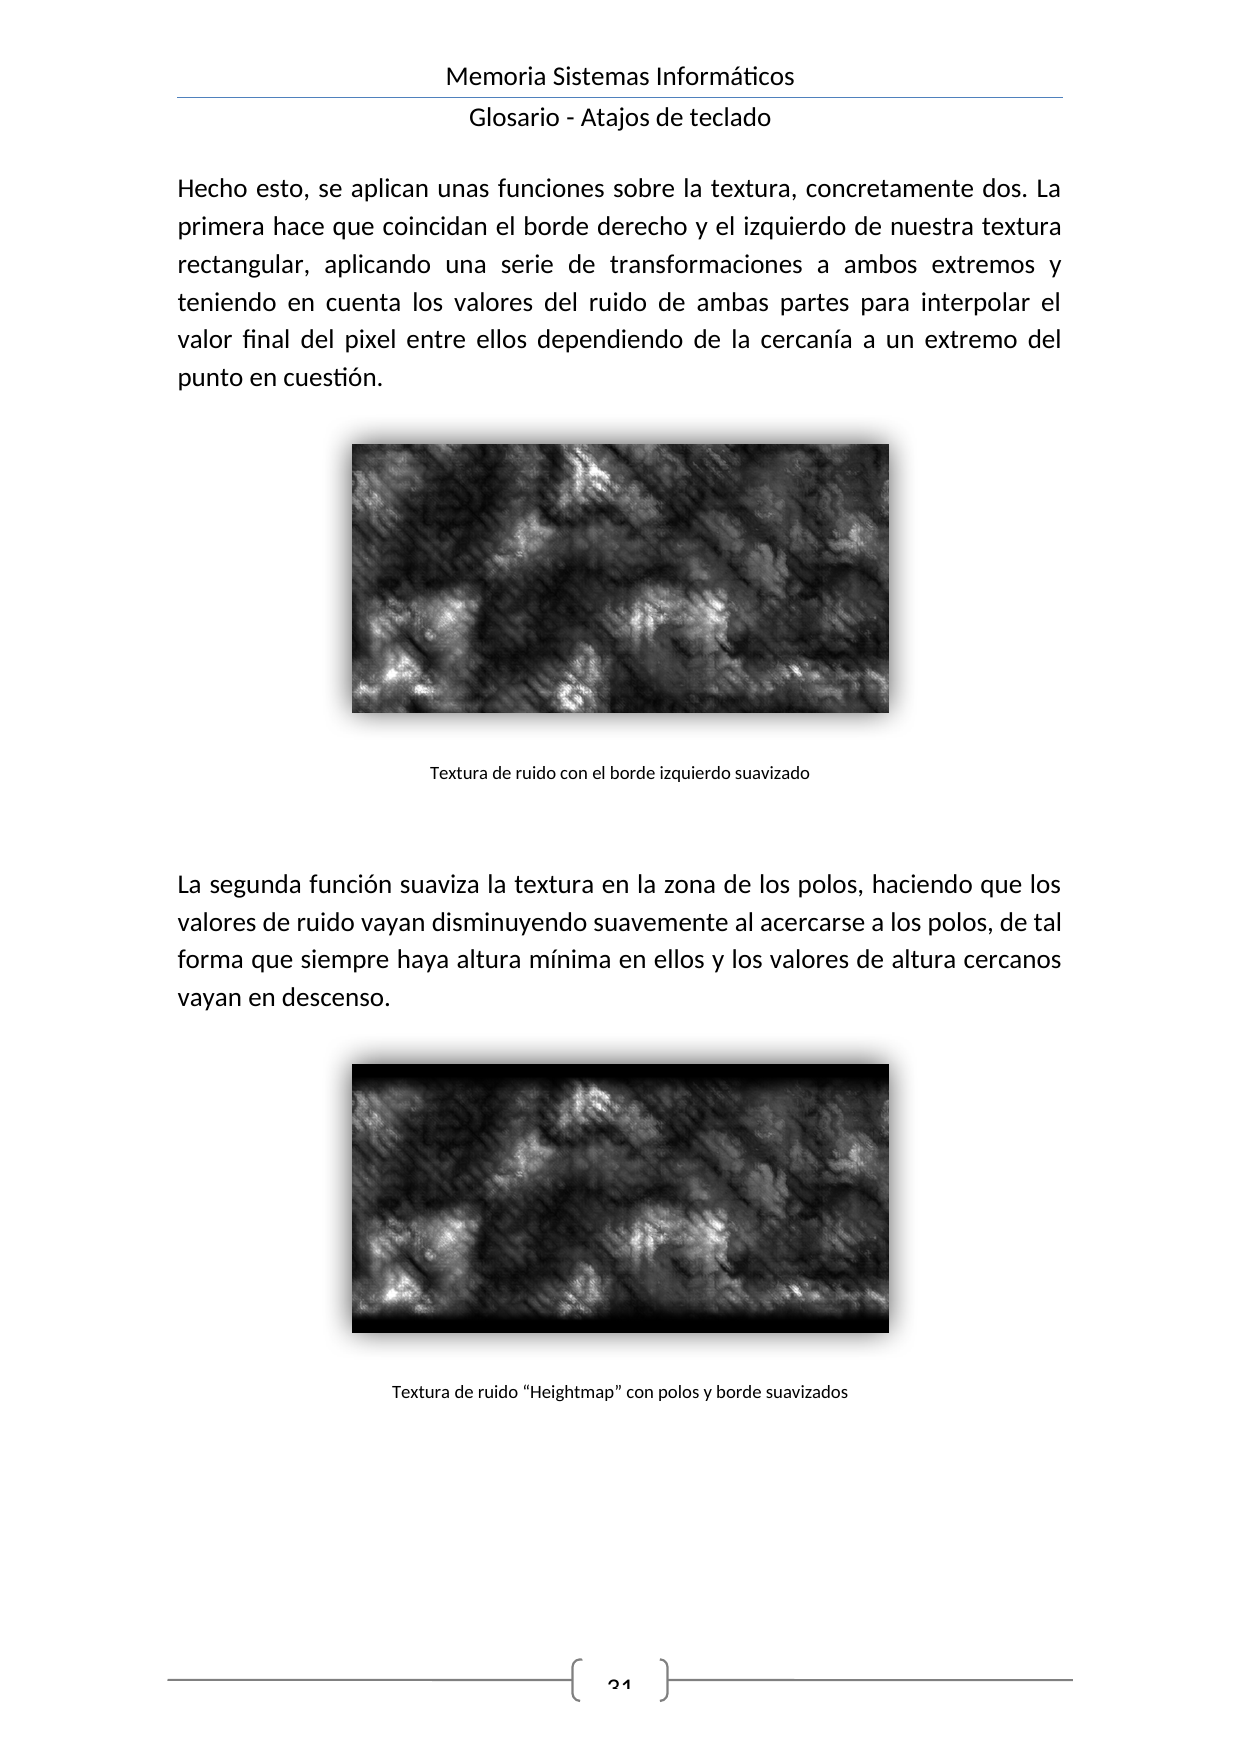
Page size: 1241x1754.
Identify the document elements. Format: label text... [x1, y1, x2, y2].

text Hecho esto, se aplican unas funciones sobre la textura, concretamente dos. La primera hace que coincidan el borde derecho y el izquierdo de nuestra textura rectangular, aplicando una serie de transformaciones a ambos extremos y teniendo en cuenta los valores del ruido de ambas partes para interpolar el valor final del pixel entre ellos dependiendo de la cercanía a un extremo del punto en cuestión. [177, 171, 1063, 394]
picture [352, 444, 889, 713]
text Textura de ruido con el borde izquierdo suavizado [177, 761, 1063, 784]
picture [352, 1064, 889, 1333]
text La segunda función suaviza la textura en la zona de los polos, haciendo que los valores de ruido vayan disminuyendo suavemente al acercarse a los polos, de tal forma que siempre haya altura mínima en ellos y los valores de altura cercanos vayan en descenso. [177, 867, 1063, 1013]
text Textura de ruido “Heightmap” con polos y borde suavizados [177, 1381, 1063, 1404]
